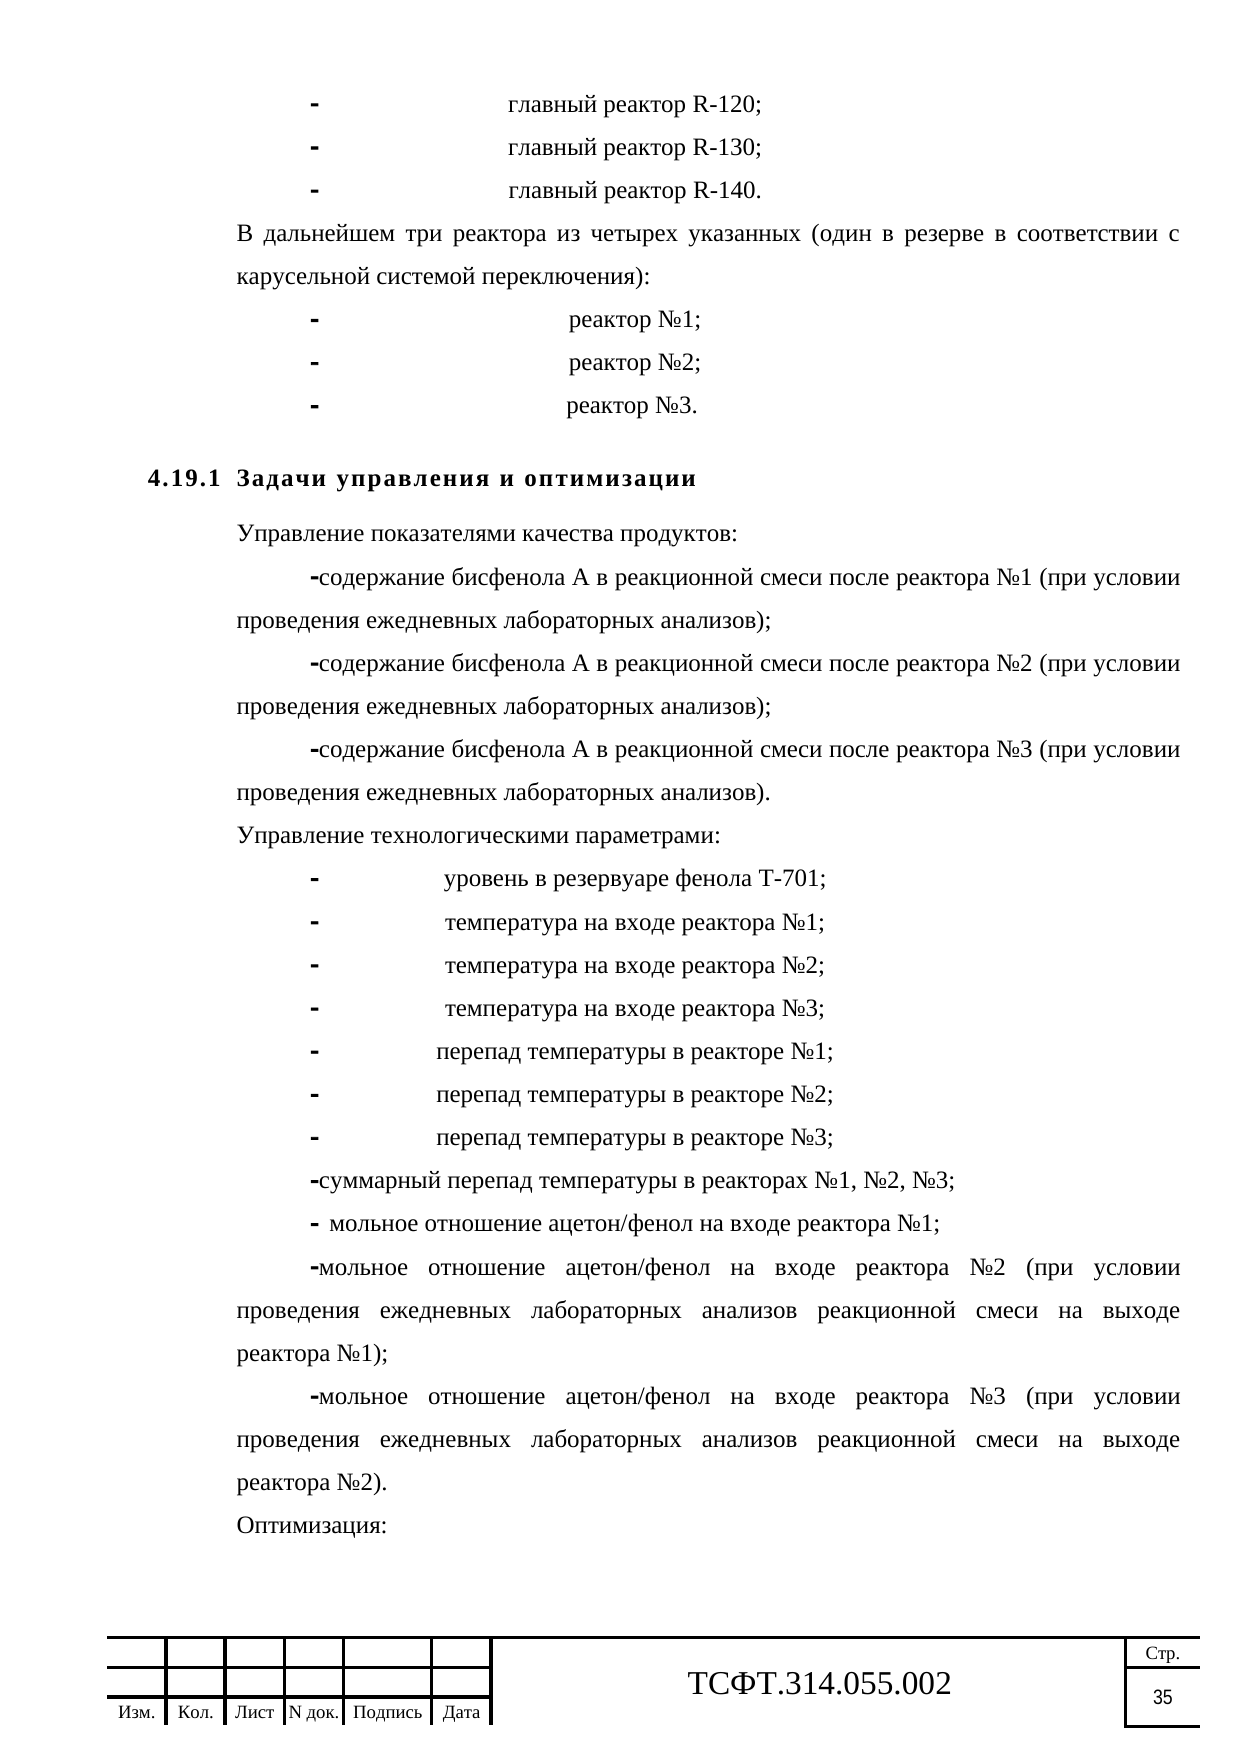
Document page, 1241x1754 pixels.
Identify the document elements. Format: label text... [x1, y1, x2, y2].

text мольное отношение ацетон/фенол на входе реактора №2 (при условии проведения ежедневных лабораторных анализов реакционной смеси на выходе реактора №1); [236, 1252, 1181, 1367]
text содержание бисфенола А в реакционной смеси после реактора №1 (при условии проведения ежедневных лабораторных анализов); [236, 562, 1181, 633]
text мольное отношение ацетон/фенол на входе реактора №3 (при условии проведения ежедневных лабораторных анализов реакционной смеси на выходе реактора №2). [236, 1381, 1181, 1496]
text температура на входе реактора №1; [236, 907, 1181, 935]
text Задачи управления и оптимизации [148, 463, 1151, 492]
text перепад температуры в реакторе №3; [236, 1122, 1181, 1151]
text мольное отношение ацетон/фенол на входе реактора №1; [236, 1208, 1181, 1237]
text Управление показателями качества продуктов: [148, 518, 1183, 547]
text реактор №3. [236, 391, 1181, 419]
text перепад температуры в реакторе №1; [236, 1036, 1181, 1065]
text содержание бисфенола А в реакционной смеси после реактора №2 (при условии проведения ежедневных лабораторных анализов); [236, 648, 1181, 720]
text реактор №1; [236, 304, 1181, 333]
text реактор №2; [236, 347, 1181, 376]
text главный реактор R-130; [236, 132, 1181, 161]
text главный реактор R-120; [236, 89, 1181, 117]
text суммарный перепад температуры в реакторах №1, №2, №3; [236, 1165, 1181, 1194]
text главный реактор R-140. [236, 175, 1181, 204]
text Оптимизация: [148, 1510, 1183, 1539]
text температура на входе реактора №3; [236, 993, 1181, 1022]
text содержание бисфенола А в реакционной смеси после реактора №3 (при условии проведения ежедневных лабораторных анализов). [236, 734, 1181, 806]
text температура на входе реактора №2; [236, 950, 1181, 978]
list В дальнейшем три реактора из четырех указанных (один в резерве в соответствии с карусельной системой переключения): [236, 218, 1181, 290]
text Управление технологическими параметрами: [148, 820, 1183, 849]
text уровень в резервуаре фенола T-701; [236, 863, 1181, 892]
text перепад температуры в реакторе №2; [236, 1079, 1181, 1108]
